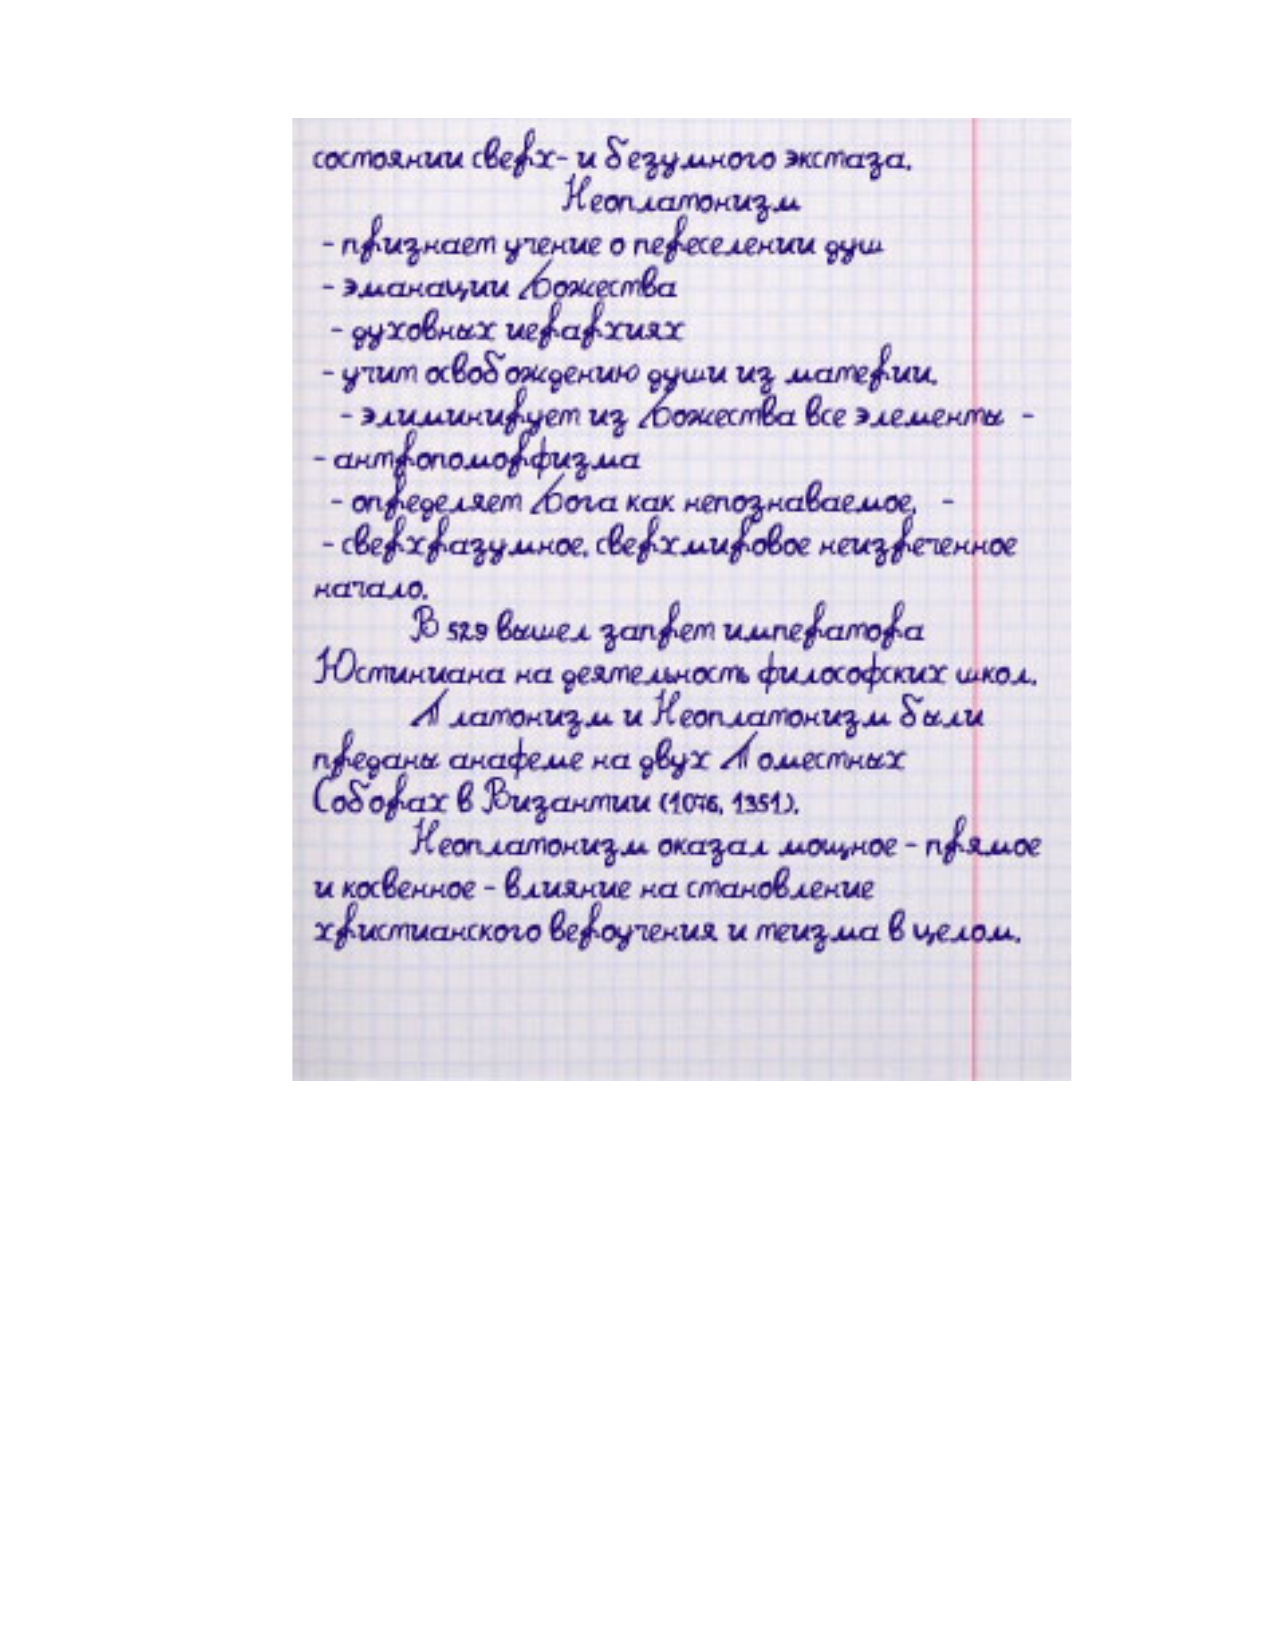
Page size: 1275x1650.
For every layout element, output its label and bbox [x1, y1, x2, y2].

picture [292, 118, 1072, 1081]
